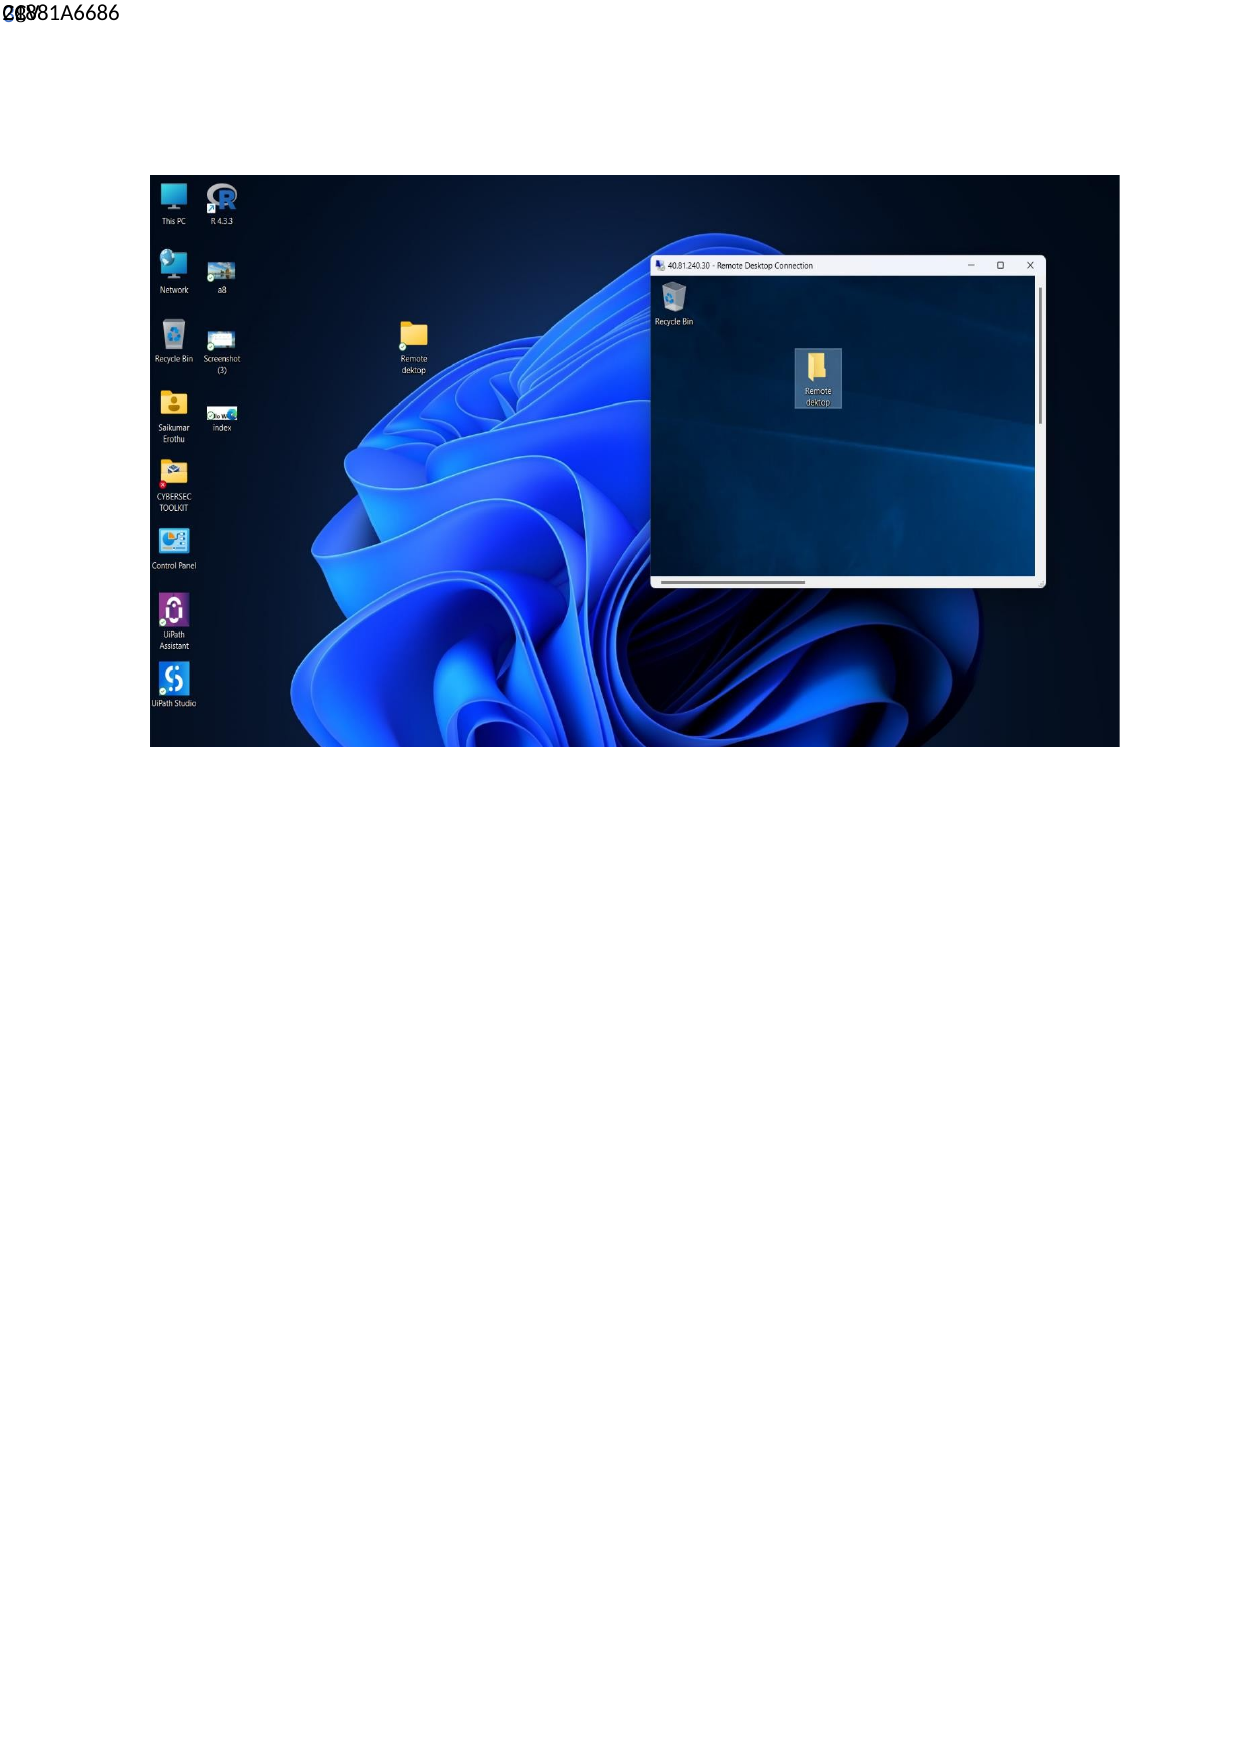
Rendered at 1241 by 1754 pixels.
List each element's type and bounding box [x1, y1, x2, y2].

picture [150, 175, 1120, 747]
